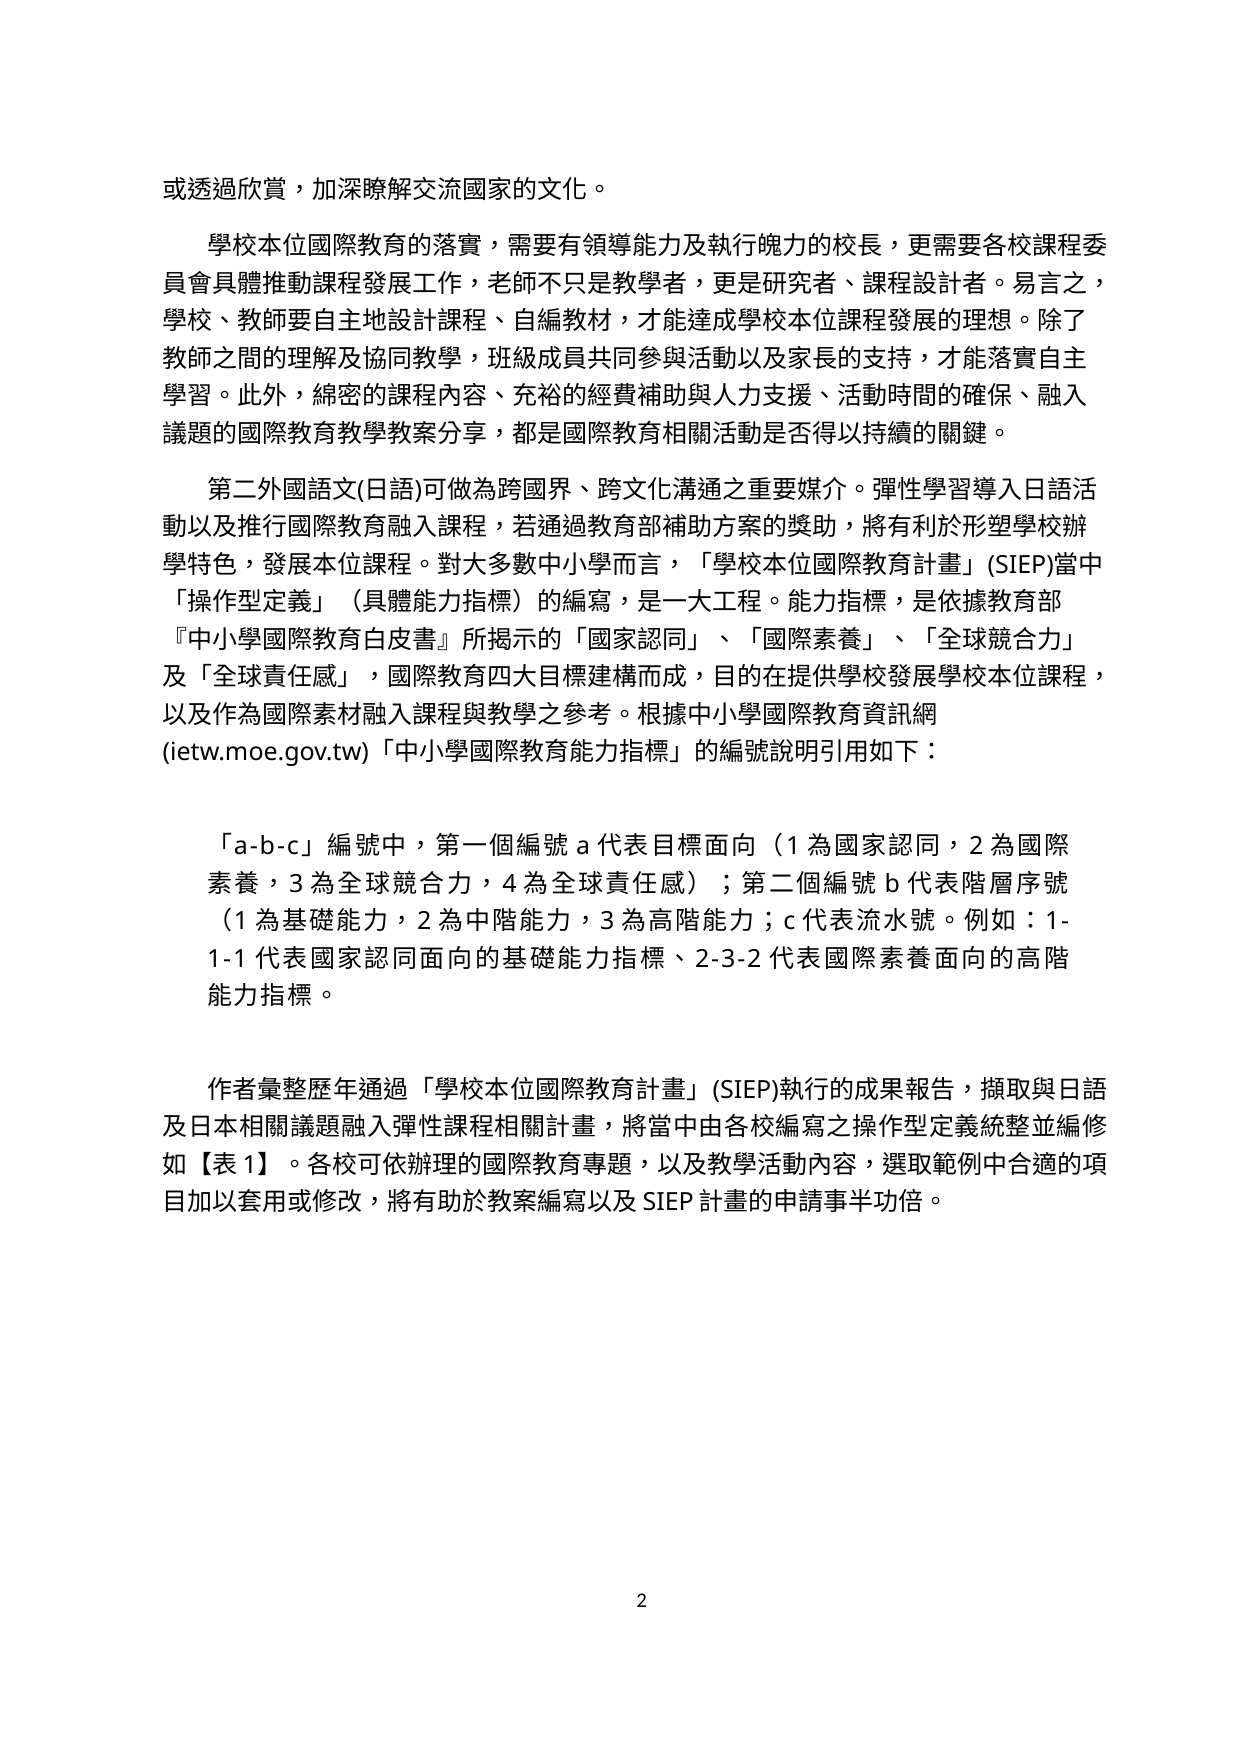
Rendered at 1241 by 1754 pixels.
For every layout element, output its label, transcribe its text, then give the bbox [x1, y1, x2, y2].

text 「a-b-c」編號中，第一個編號a代表目標面向（1為國家認同，2為國際素養，3為全球競合力，4為全球責任感）；第二個編號b代表階層序號（1為基礎能力，2為中階能力，3為高階能力；c代表流水號。例如：1-1-1代表國家認同面向的基礎能力指標、2-3-2代表國際素養面向的高階能力指標。 [207, 825, 1069, 1012]
text 第二外國語文(日語)可做為跨國界、跨文化溝通之重要媒介。彈性學習導入日語活動以及推行國際教育融入課程，若通過教育部補助方案的獎助，將有利於形塑學校辦學特色，發展本位課程。對大多數中小學而言，「學校本位國際教育計畫」(SIEP)當中「操作型定義」（具體能力指標）的編寫，是一大工程。能力指標，是依據教育部『中小學國際教育白皮書』所揭示的「國家認同」、「國際素養」、「全球競合力」及「全球責任感」，國際教育四大目標建構而成，目的在提供學校發展學校本位課程，以及作為國際素材融入課程與教學之參考。根據中小學國際教育資訊網(ietw.moe.gov.tw)「中小學國際教育能力指標」的編號說明引用如下： [162, 469, 1107, 769]
text 學校本位國際教育的落實，需要有領導能力及執行魄力的校長，更需要各校課程委員會具體推動課程發展工作，老師不只是教學者，更是研究者、課程設計者。易言之，學校、教師要自主地設計課程、自編教材，才能達成學校本位課程發展的理想。除了教師之間的理解及協同教學，班級成員共同參與活動以及家長的支持，才能落實自主學習。此外，綿密的課程內容、充裕的經費補助與人力支援、活動時間的確保、融入議題的國際教育教學教案分享，都是國際教育相關活動是否得以持續的關鍵。 [162, 225, 1107, 450]
text 作者彙整歷年通過「學校本位國際教育計畫」(SIEP)執行的成果報告，擷取與日語及日本相關議題融入彈性課程相關計畫，將當中由各校編寫之操作型定義統整並編修如【表1】。各校可依辦理的國際教育專題，以及教學活動內容，選取範例中合適的項目加以套用或修改，將有助於教案編寫以及SIEP計畫的申請事半功倍。 [162, 1069, 1107, 1219]
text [162, 169, 1107, 206]
